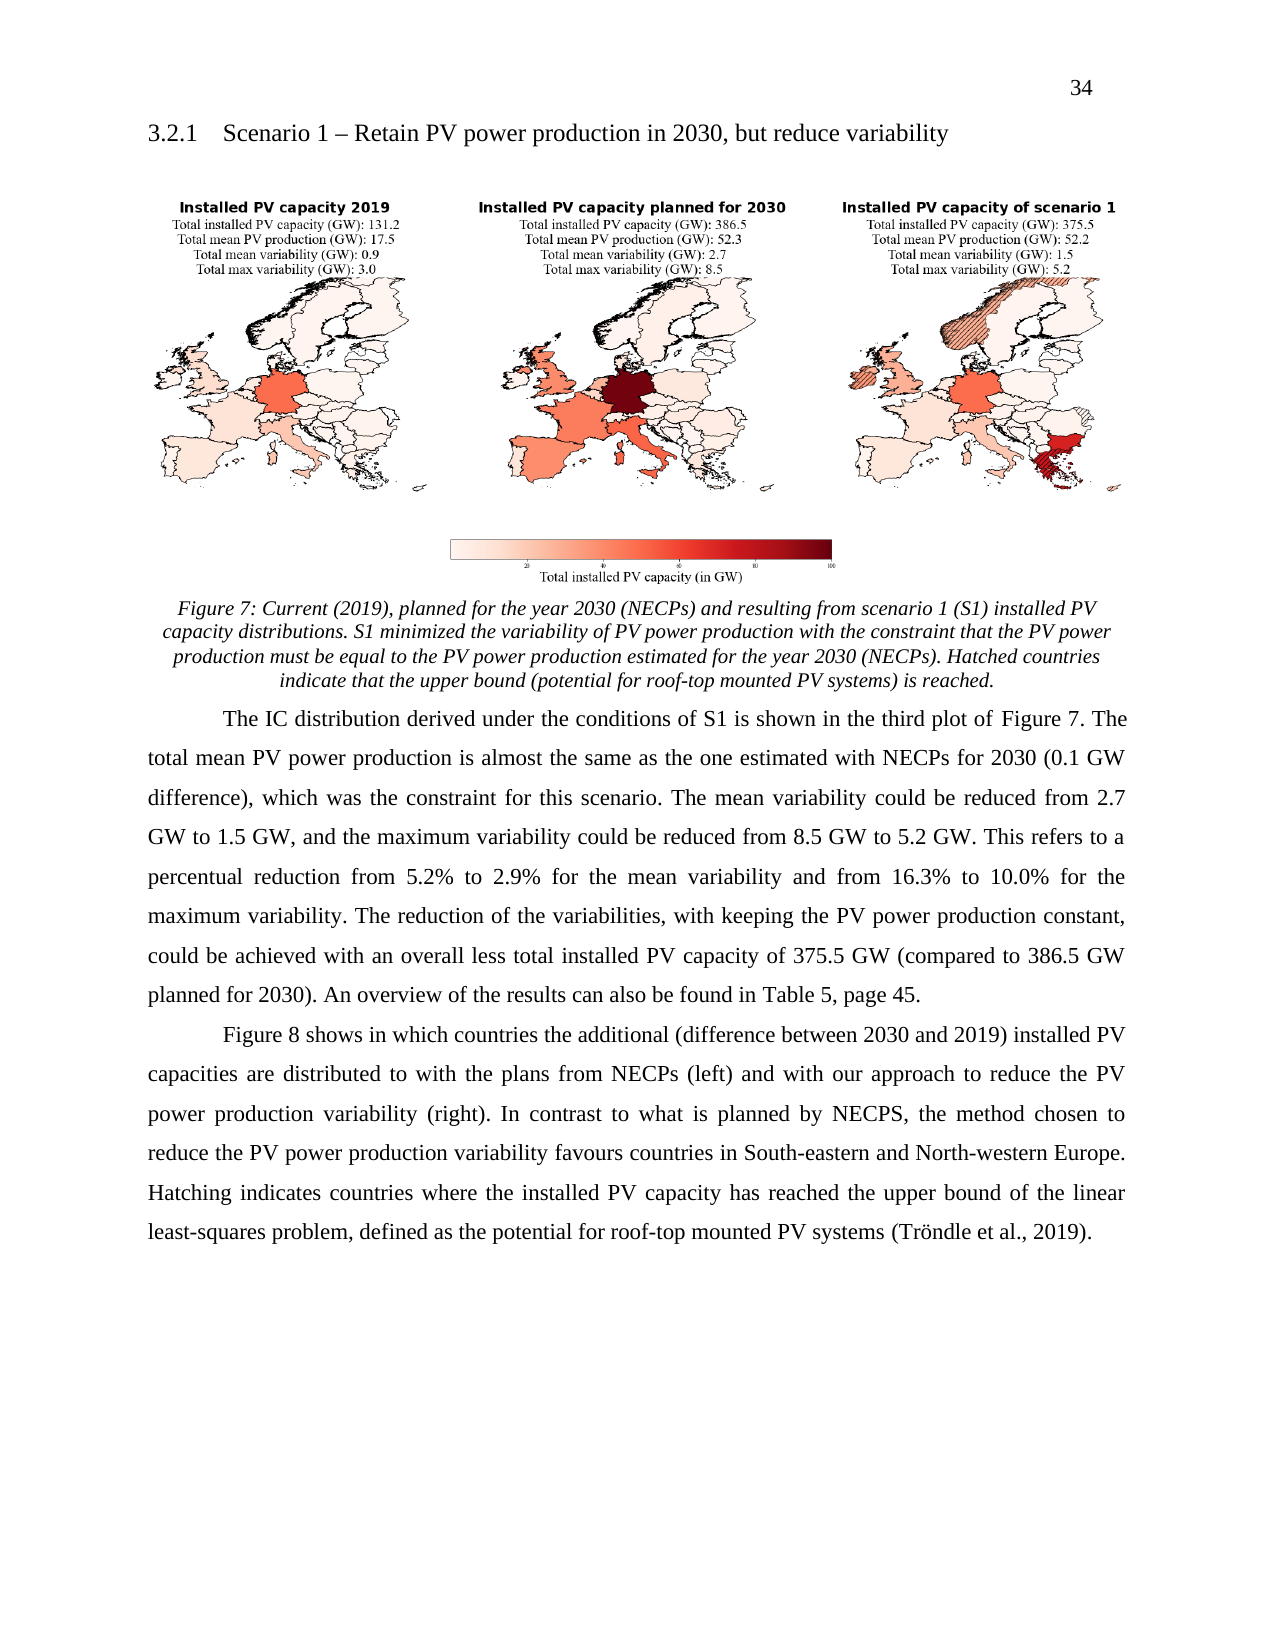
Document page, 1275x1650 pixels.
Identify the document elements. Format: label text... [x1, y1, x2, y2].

picture [146, 190, 1126, 589]
subtitle Scenario 1 – Retain PV power production in 2030, but reduce variability [148, 118, 1127, 147]
